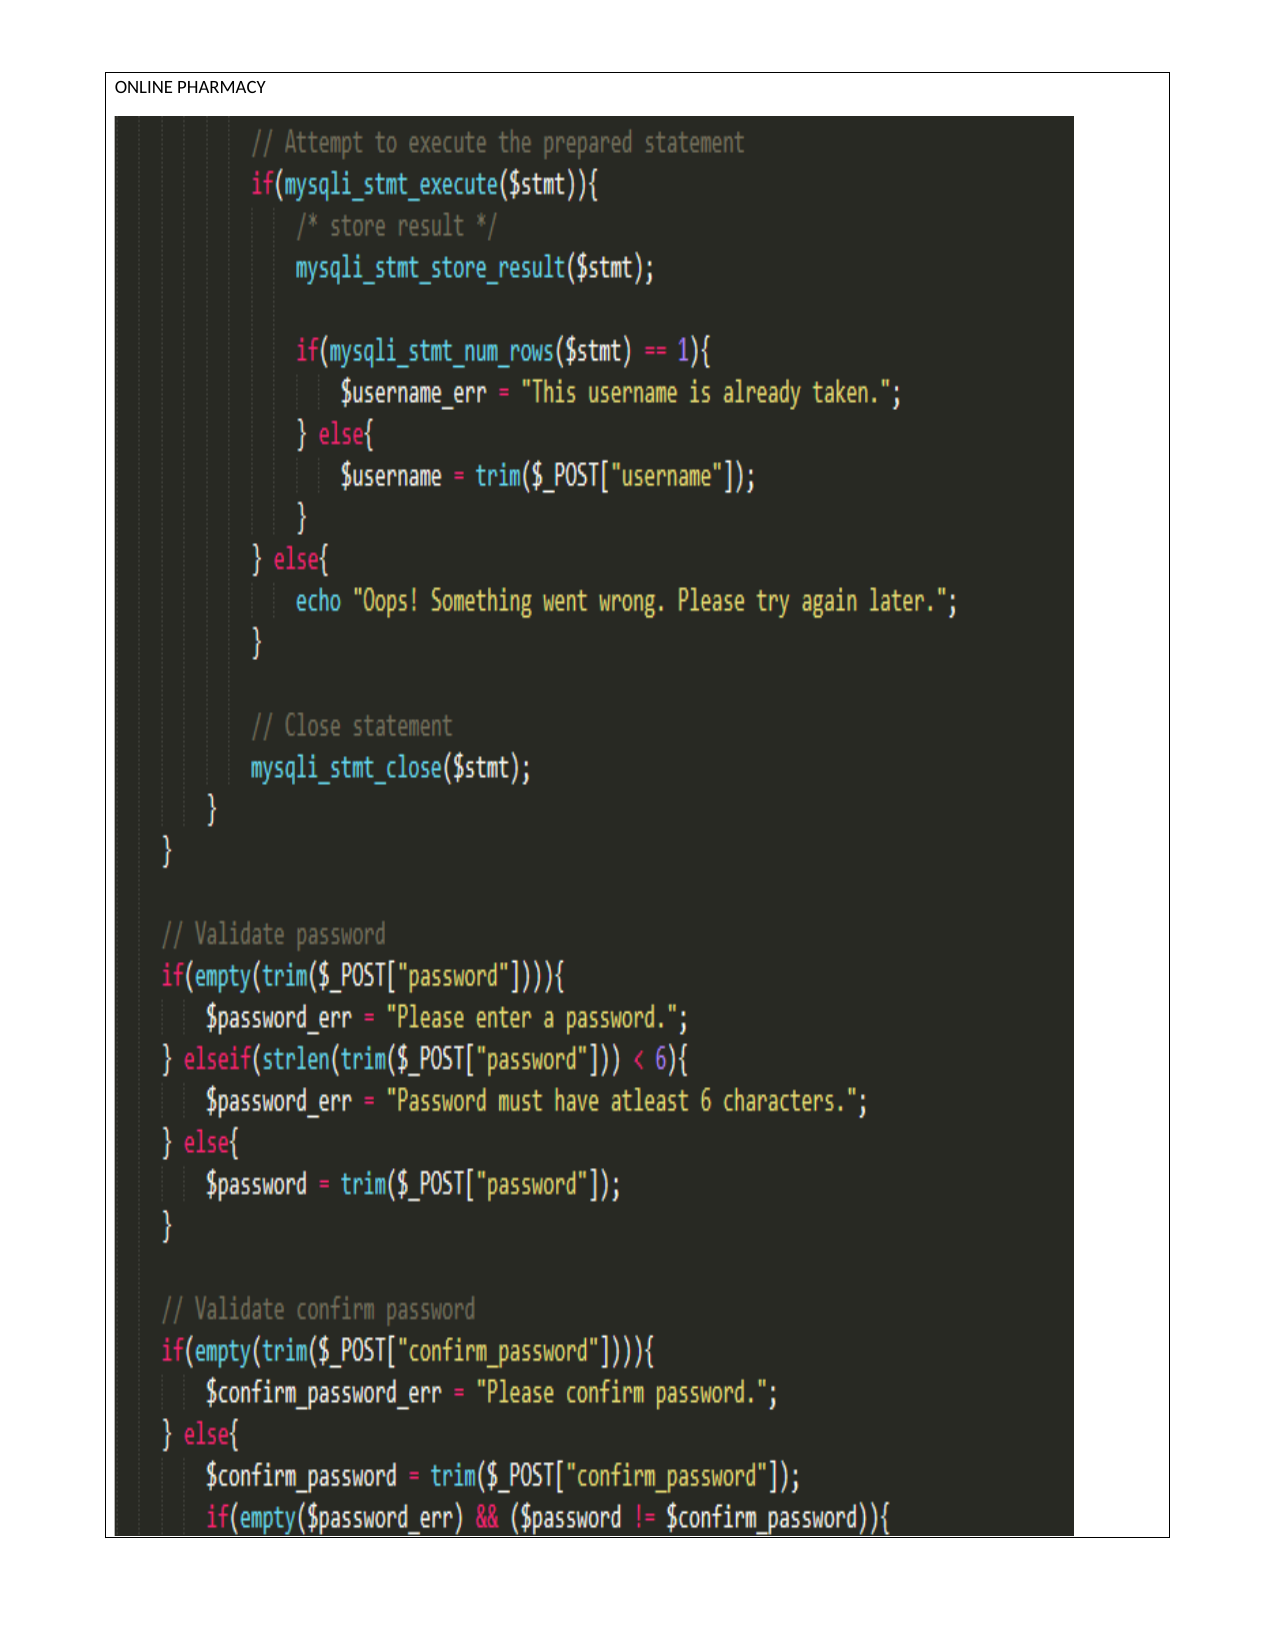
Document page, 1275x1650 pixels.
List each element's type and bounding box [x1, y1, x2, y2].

picture [114, 116, 1074, 1536]
